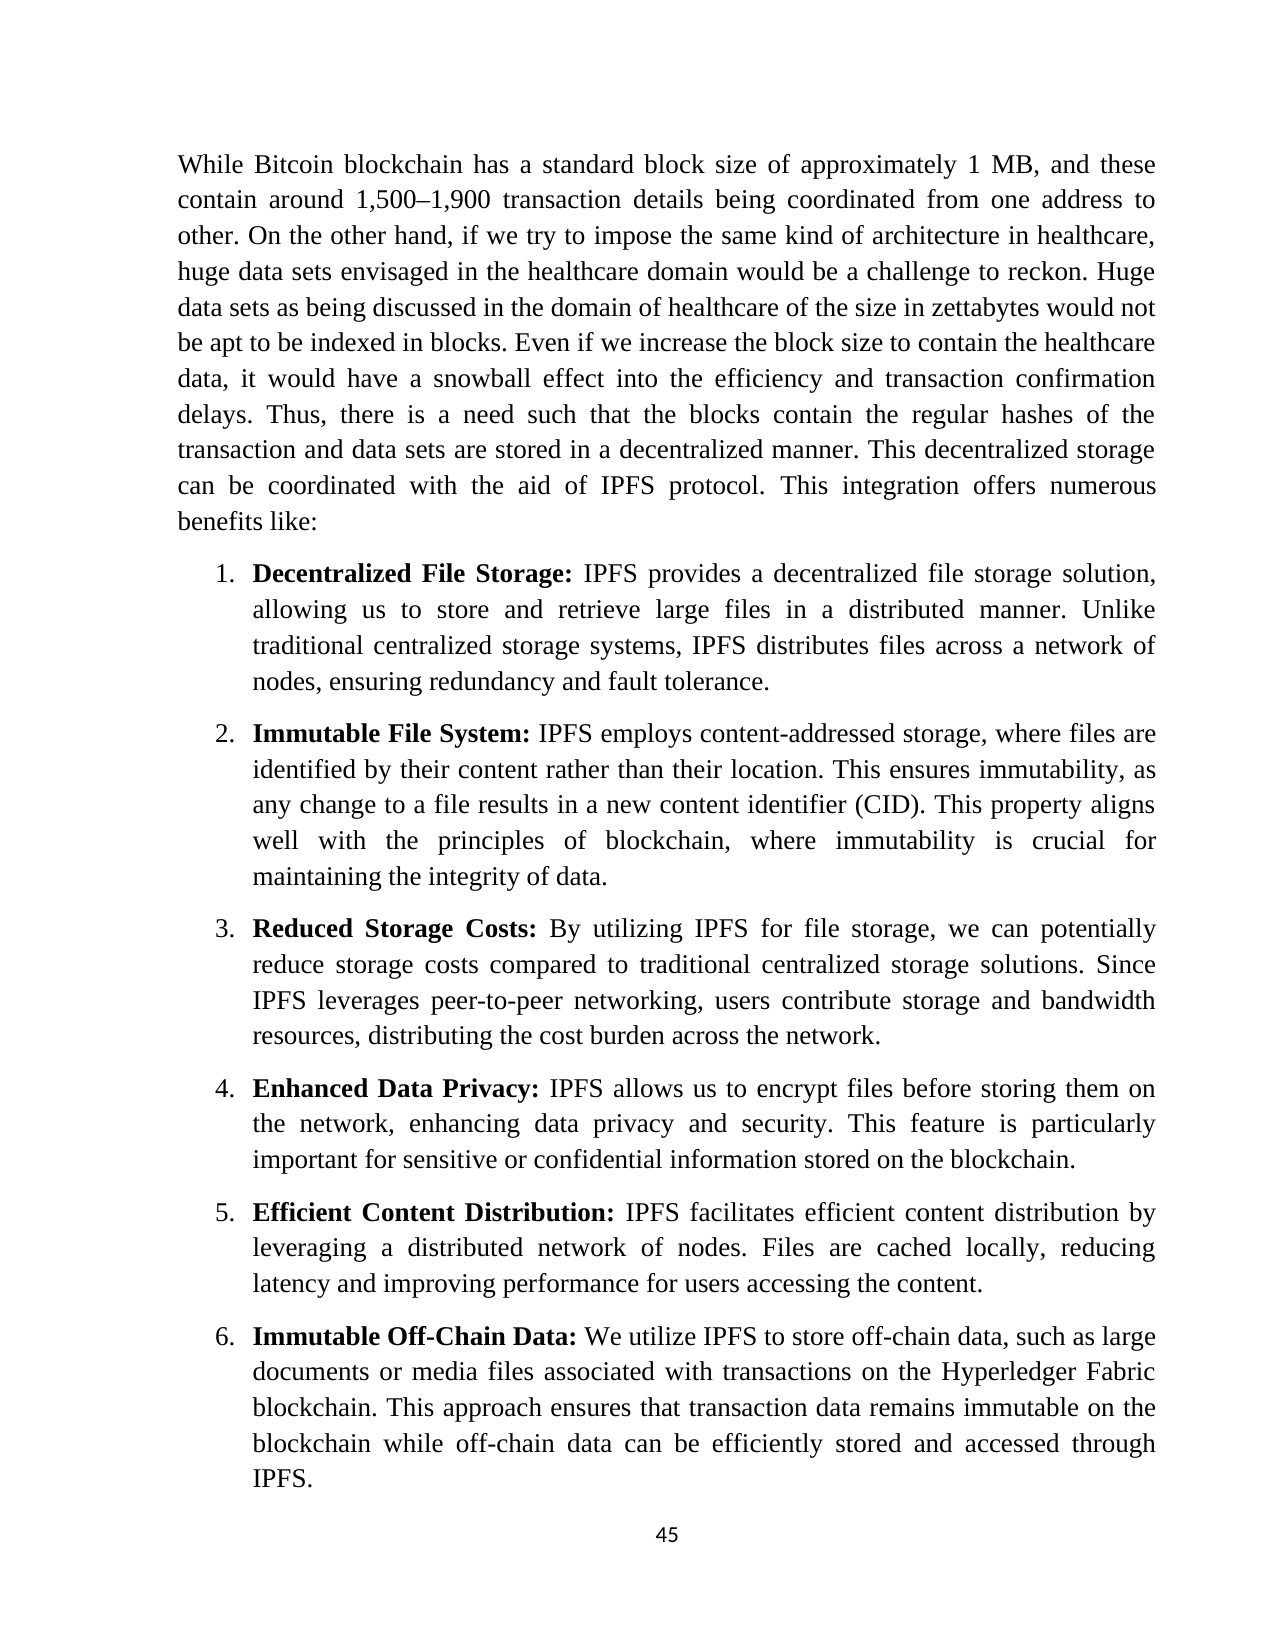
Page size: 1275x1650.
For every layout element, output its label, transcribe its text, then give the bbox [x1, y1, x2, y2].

list Decentralized File Storage: IPFS provides a decentralized file storage solution, allowing us to store and retrieve large files in a distributed manner. Unlike traditional centralized storage systems, IPFS distributes files across a network of nodes, ensuring redundancy and fault tolerance. [215, 557, 1157, 696]
text While Bitcoin blockchain has a standard block size of approximately 1 MB, and these contain around 1,500–1,900 transaction details being coordinated from one address to other. On the other hand, if we try to impose the same kind of architecture in healthcare, huge data sets envisaged in the healthcare domain would be a challenge to reckon. Huge data sets as being discussed in the domain of healthcare of the size in zettabytes would not be apt to be indexed in blocks. Even if we increase the block size to contain the healthcare data, it would have a snowball effect into the efficiency and transaction confirmation delays. Thus, there is a need such that the blocks contain the regular hashes of the transaction and data sets are stored in a decentralized manner. This decentralized storage can be coordinated with the aid of IPFS protocol. This integration offers numerous benefits like: [177, 148, 1157, 536]
list Enhanced Data Privacy: IPFS allows us to encrypt files before storing them on the network, enhancing data privacy and security. This feature is particularly important for sensitive or confidential information stored on the blockchain. [215, 1072, 1157, 1174]
list Efficient Content Distribution: IPFS facilitates efficient content distribution by leveraging a distributed network of nodes. Files are cached locally, reducing latency and improving performance for users accessing the content. [215, 1196, 1157, 1298]
list Immutable Off-Chain Data: We utilize IPFS to store off-chain data, such as large documents or media files associated with transactions on the Hyperledger Fabric blockchain. This approach ensures that transaction data remains immutable on the blockchain while off-chain data can be efficiently stored and accessed through IPFS. [215, 1319, 1157, 1494]
list Reduced Storage Costs: By utilizing IPFS for file storage, we can potentially reduce storage costs compared to traditional centralized storage solutions. Since IPFS leverages peer-to-peer networking, users contribute storage and bandwidth resources, distributing the cost burden across the network. [215, 912, 1157, 1051]
list Immutable File System: IPFS employs content-addressed storage, where files are identified by their content rather than their location. This ensures immutability, as any change to a file results in a new content identifier (CID). This property aligns well with the principles of blockchain, where immutability is crucial for maintaining the integrity of data. [215, 717, 1157, 891]
